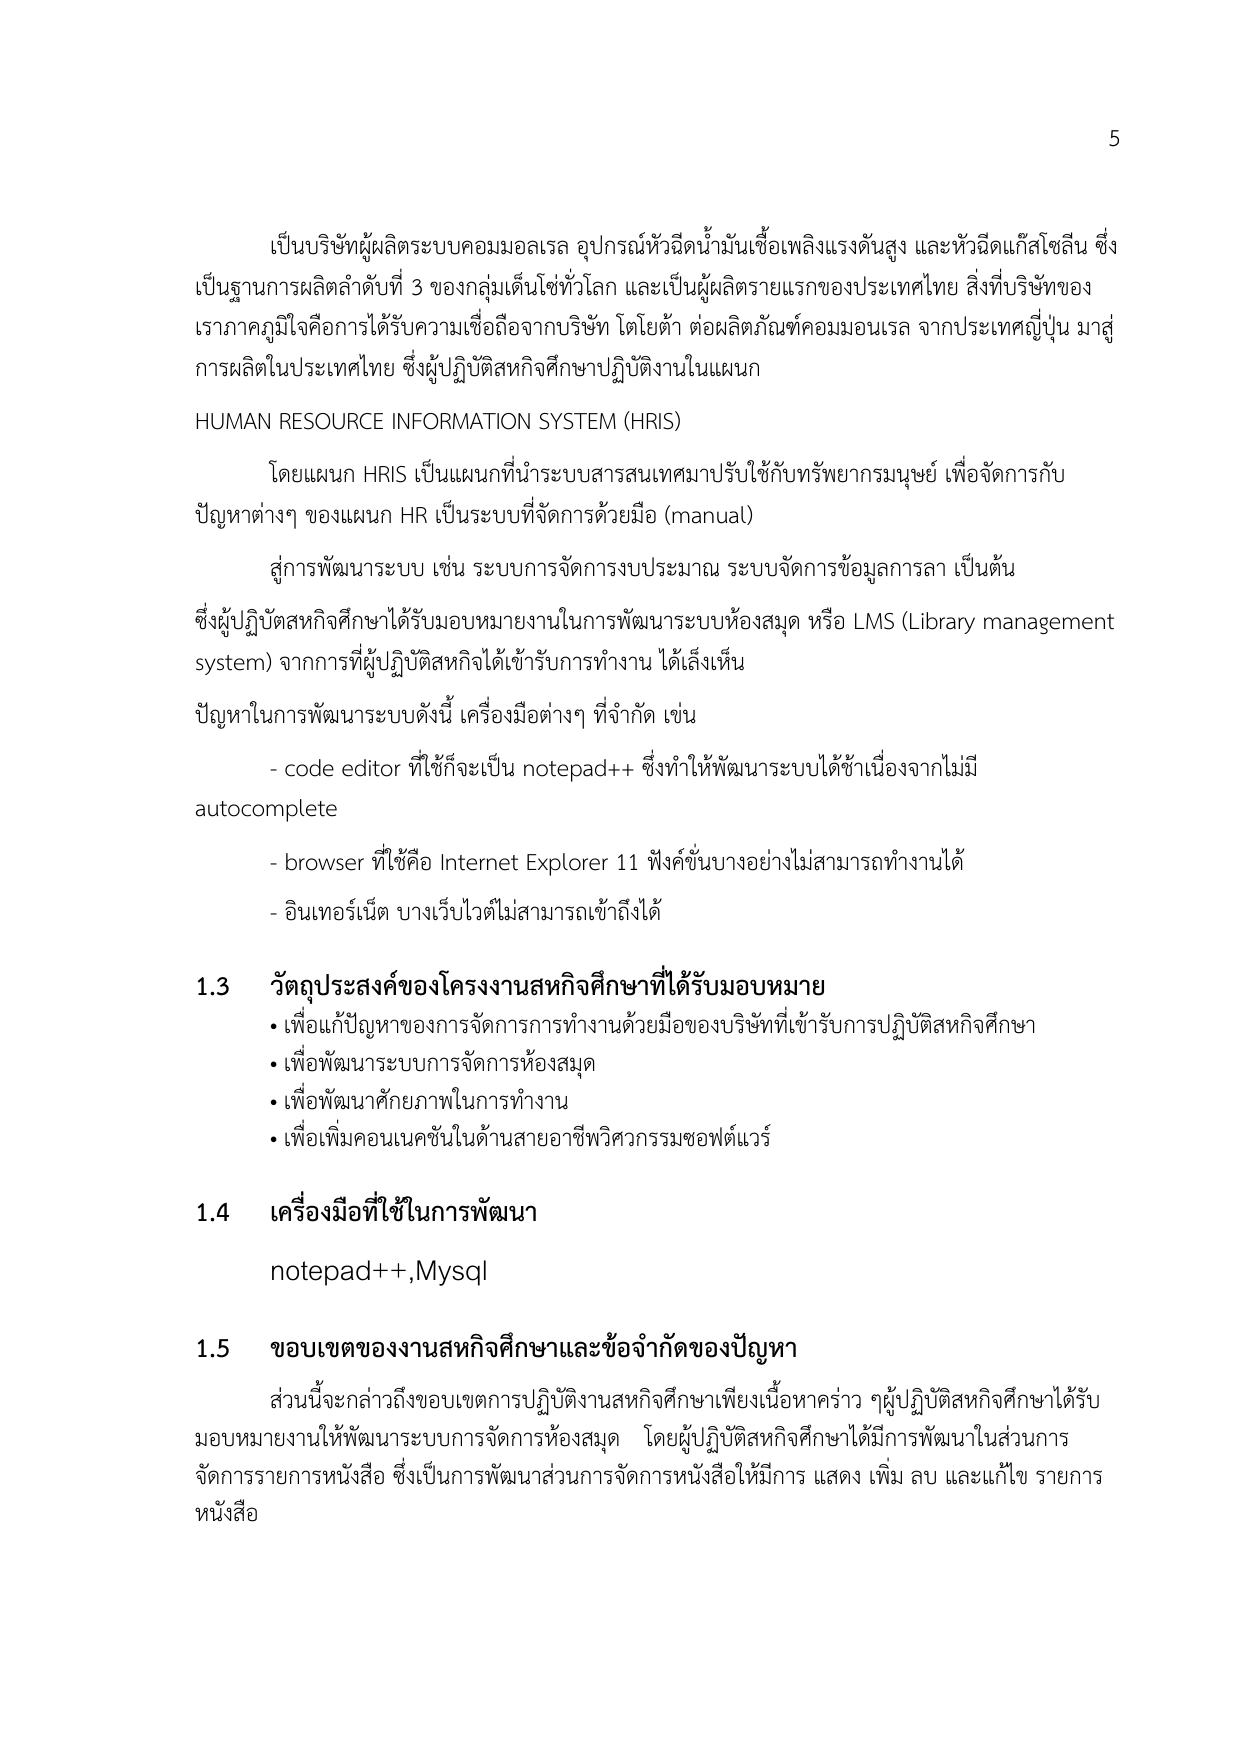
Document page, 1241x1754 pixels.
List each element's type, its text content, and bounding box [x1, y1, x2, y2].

subtitle ขอบเขตของงานสหกิจศึกษาและข้อจำกัดของปัญหา [195, 1324, 1120, 1367]
text HUMAN RESOURCE INFORMATION SYSTEM (HRIS) [195, 400, 1120, 438]
text - อินเทอร์เน็ต บางเว็บไวต์ไม่สามารถเข้าถึงได้ [195, 891, 1120, 928]
list เพื่อแก้ปัญหาของการจัดการการทำงานด้วยมือของบริษัทที่เข้ารับการปฏิบัติสหกิจศึกษา [195, 1004, 1120, 1042]
text เป็นบริษัทผู้ผลิตระบบคอมมอลเรล อุปกรณ์หัวฉีดน้ำมันเชื้อเพลิงแรงดันสูง และหัวฉีดแก๊สโซลีน ซึ่งเป็นฐานการผลิตลำดับที่ 3 ของกลุ่มเด็นโซ่ทั่วโลก และเป็นผู้ผลิตรายแรกของประเทศไทย สิ่งที่บริษัทของเราภาคภูมิใจคือการได้รับความเชื่อถือจากบริษัท โตโยต้า ต่อผลิตภัณฑ์คอมมอนเรล จากประเทศญี่ปุ่น มาสู่การผลิตในประเทศไทย ซึ่งผู้ปฏิบัติสหกิจศึกษาปฏิบัติงานในแผนก [195, 225, 1120, 384]
text - browser ที่ใช้คือ Internet Explorer 11 ฟังค์ขั่นบางอย่างไม่สามารถทำงานได้ [195, 841, 1120, 878]
subtitle วัตถุประสงค์ของโครงงานสหกิจศึกษาที่ได้รับมอบหมาย [195, 962, 1120, 1004]
text ซึ่งผู้ปฏิบัตสหกิจศึกษาได้รับมอบหมายงานในการพัฒนาระบบห้องสมุด หรือLMS (Library management system) จากการที่ผู้ปฏิบัติสหกิจได้เข้ารับการทำงาน ได้เล็งเห็น [195, 600, 1120, 678]
subtitle เครื่องมือที่ใช้ในการพัฒนา [195, 1188, 1120, 1231]
text notepad++,Mysql [195, 1243, 1120, 1291]
text สู่การพัฒนาระบบ เช่น ระบบการจัดการงบประมาณ ระบบจัดการข้อมูลการลา เป็นต้น [195, 547, 1120, 584]
list เพื่อพัฒนาศักยภาพในการทำงาน [195, 1080, 1120, 1117]
text โดยแผนก HRIS เป็นแผนกที่นำระบบสารสนเทศมาปรับใช้กับทรัพยากรมนุษย์ เพื่อจัดการกับปัญหาต่างๆ ของแผนก HR เป็นระบบที่จัดการด้วยมือ (manual) [195, 453, 1120, 531]
text ส่วนนี้จะกล่าวถึงขอบเขตการปฏิบัติงานสหกิจศึกษาเพียงเนื้อหาคร่าว ๆผู้ปฏิบัติสหกิจศึกษาได้รับมอบหมายงานให้พัฒนาระบบการจัดการห้องสมุด โดยผู้ปฏิบัติสหกิจศึกษาได้มีการพัฒนาในส่วนการจัดการรายการหนังสือ ซึ่งเป็นการพัฒนาส่วนการจัดการหนังสือให้มีการ แสดง เพิ่ม ลบ และแก้ไข รายการหนังสือ [195, 1379, 1120, 1530]
text - code editor ที่ใช้ก็จะเป็น notepad++ ซึ่งทำให้พัฒนาระบบได้ช้าเนื่องจากไม่มี autocomplete [195, 747, 1120, 825]
list เพื่อเพิ่มคอนเนคชันในด้านสายอาชีพวิศวกรรมซอฟต์แวร์ [195, 1117, 1120, 1155]
list เพื่อพัฒนาระบบการจัดการห้องสมุด [195, 1042, 1120, 1080]
text ปัญหาในการพัฒนาระบบดังนี้ เครื่องมือต่างๆ ที่จำกัด เข่น [195, 694, 1120, 731]
